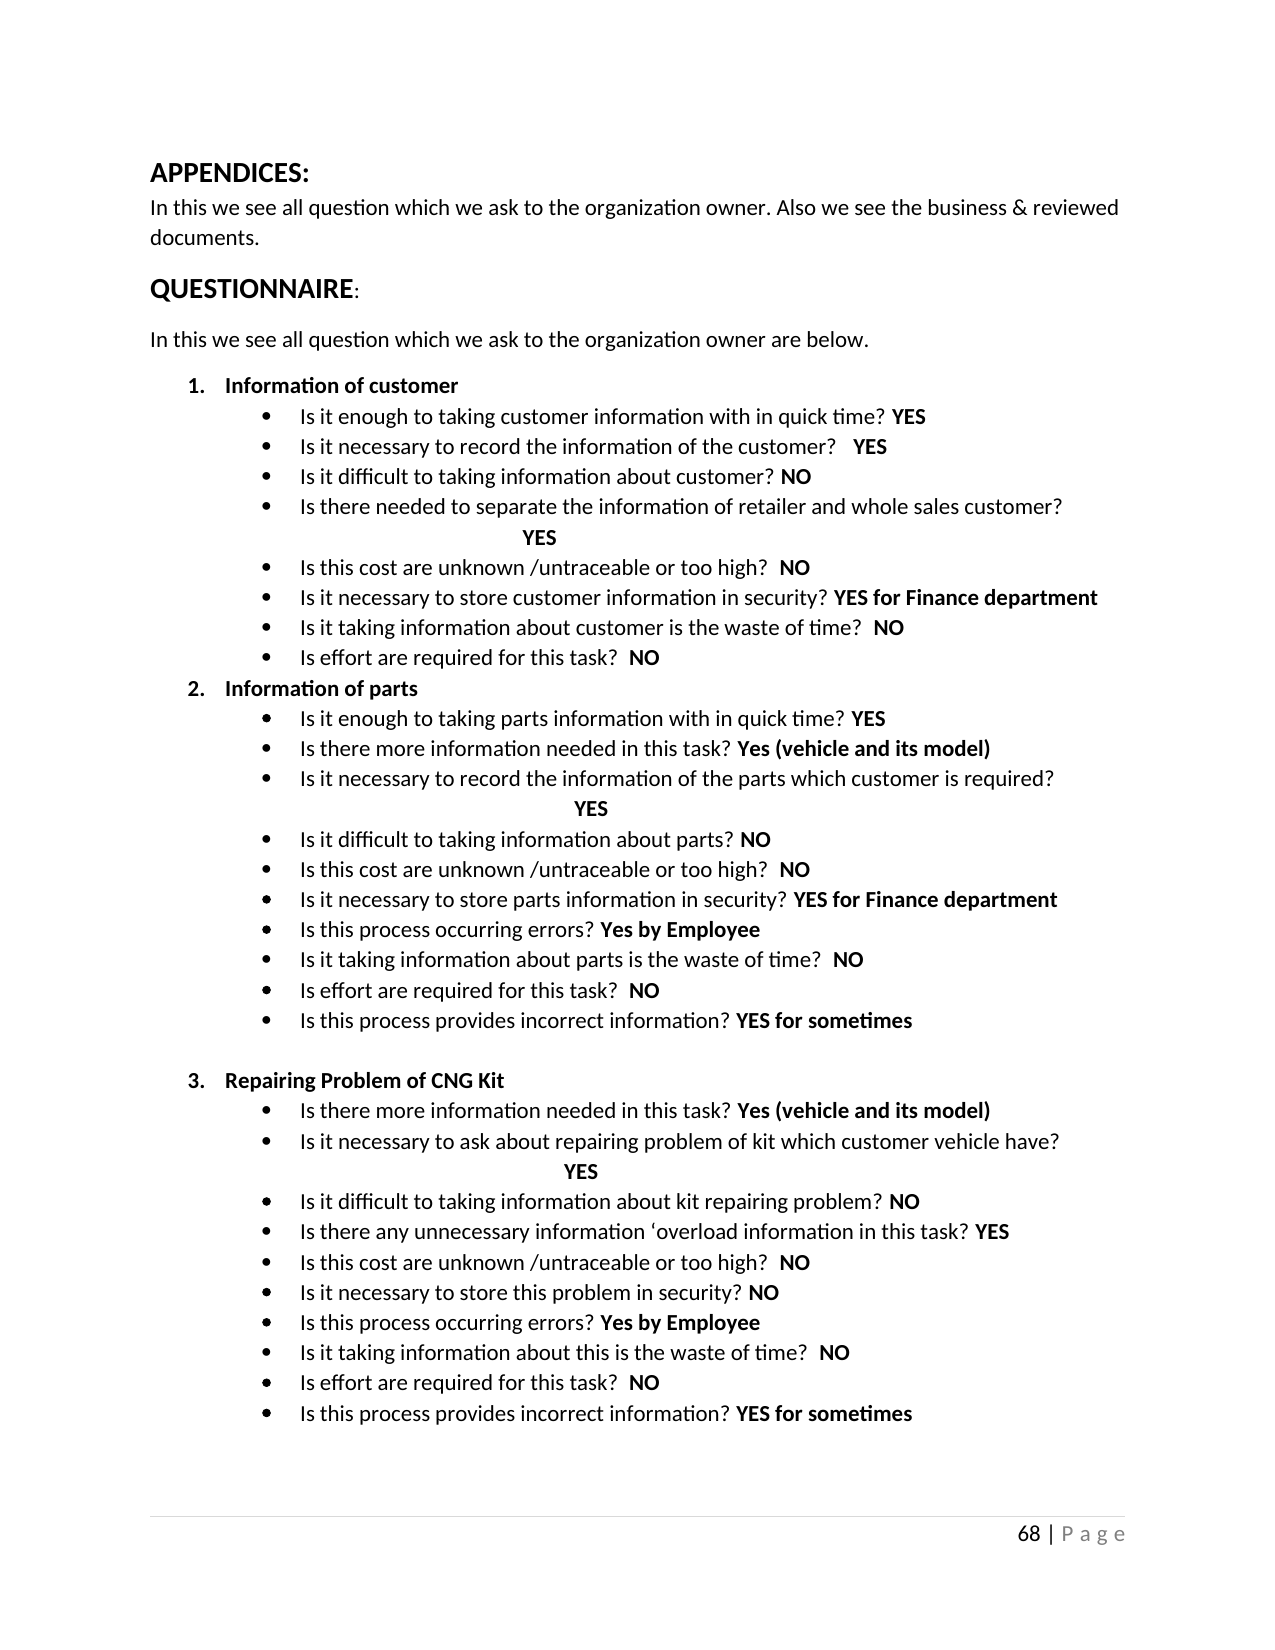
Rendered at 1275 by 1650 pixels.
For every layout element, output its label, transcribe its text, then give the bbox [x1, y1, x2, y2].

list Is it taking information about parts is the waste of time? NO [262, 946, 1125, 974]
list Is there any unnecessary information ‘overload information in this task? YES [262, 1217, 1125, 1246]
list Is it enough to taking customer information with in quick time? YES [262, 402, 1125, 430]
list Information of parts [187, 674, 1125, 702]
list Is it difficult to taking information about customer? NO [262, 462, 1125, 490]
text In this we see all question which we ask to the organization owner are below. [150, 325, 1125, 353]
list Is it taking information about this is the waste of time? NO [262, 1338, 1125, 1366]
list Is it necessary to store parts information in security? YES for Finance department [262, 885, 1125, 913]
list Repairing Problem of CNG Kit [187, 1066, 1125, 1094]
text In this we see all question which we ask to the organization owner. Also we see the business & reviewed documents. [150, 193, 1125, 251]
list Information of customer [187, 372, 1125, 400]
list Is it enough to taking parts information with in quick time? YES [262, 704, 1125, 732]
text QUESTIONNAIRE: [150, 270, 1125, 305]
list Is this cost are unknown /untraceable or too high? NO [262, 1248, 1125, 1276]
list Is this process occurring errors? Yes by Employee [262, 915, 1125, 943]
list Is it difficult to taking information about parts? NO [262, 825, 1125, 853]
list Is it difficult to taking information about kit repairing problem? NO [262, 1187, 1125, 1215]
list Is effort are required for this task? NO [262, 643, 1125, 672]
list YES [300, 1157, 1125, 1185]
list Is there more information needed in this task? Yes (vehicle and its model) [262, 734, 1125, 762]
list Is it necessary to ask about repairing problem of kit which customer vehicle have? [262, 1127, 1125, 1155]
list Is effort are required for this task? NO [262, 976, 1125, 1004]
list Is it necessary to record the information of the customer? YES [262, 432, 1125, 460]
subtitle APPENDICES: [150, 154, 1125, 190]
list Is this process provides incorrect information? YES for sometimes [262, 1006, 1125, 1034]
list Is it necessary to store this problem in security? NO [262, 1278, 1125, 1306]
list Is it necessary to record the information of the parts which customer is required? [262, 764, 1125, 792]
list Is this cost are unknown /untraceable or too high? NO [262, 855, 1125, 883]
list Is there needed to separate the information of retailer and whole sales customer? [262, 492, 1125, 521]
list Is it necessary to store customer information in security? YES for Finance department [262, 583, 1125, 611]
list Is this process provides incorrect information? YES for sometimes [262, 1399, 1125, 1427]
list Is this process occurring errors? Yes by Employee [262, 1308, 1125, 1336]
list Is this cost are unknown /untraceable or too high? NO [262, 553, 1125, 581]
list Is there more information needed in this task? Yes (vehicle and its model) [262, 1097, 1125, 1125]
list Is it taking information about customer is the waste of time? NO [262, 613, 1125, 641]
list YES [300, 794, 1125, 823]
list YES [300, 523, 1125, 551]
list Is effort are required for this task? NO [262, 1368, 1125, 1397]
